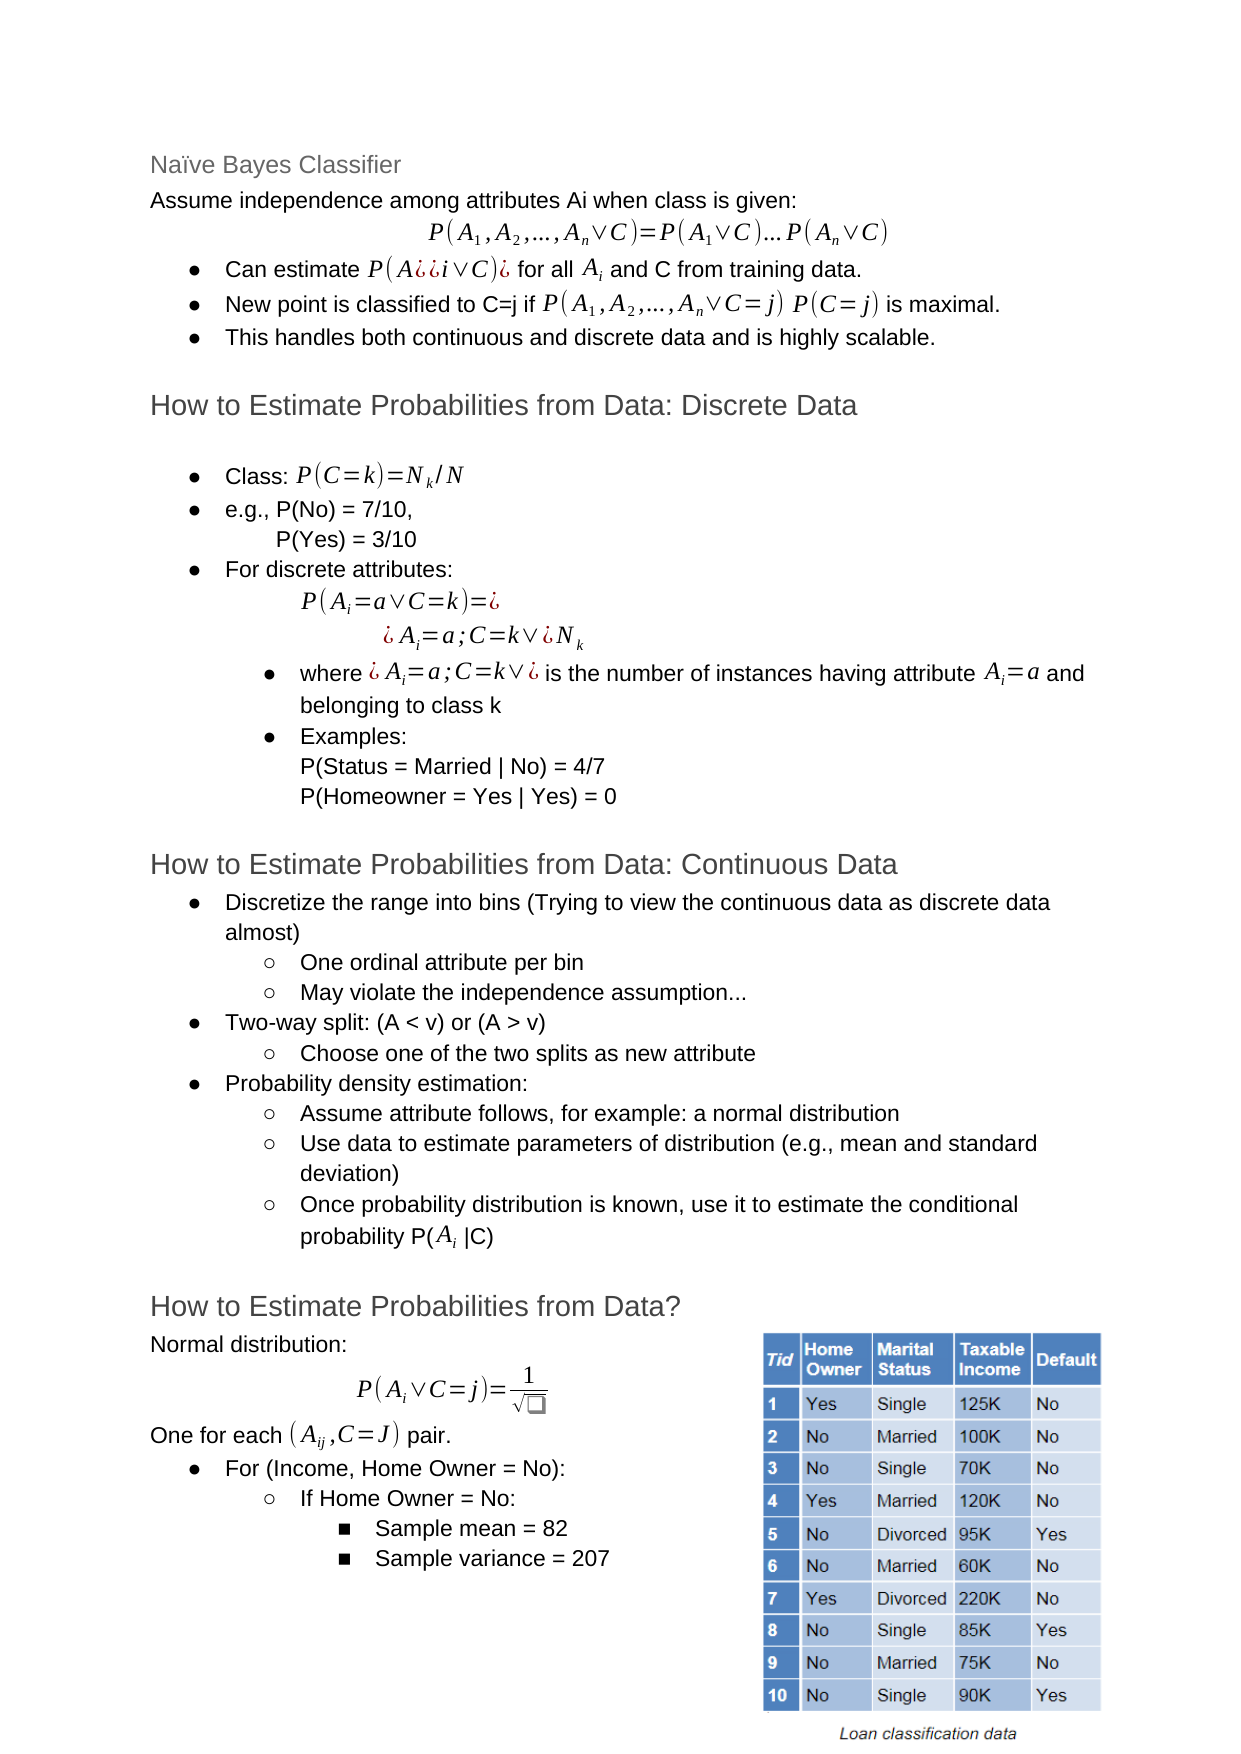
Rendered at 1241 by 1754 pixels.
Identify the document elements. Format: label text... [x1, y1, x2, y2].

list Class: [187, 460, 1090, 492]
text Normal distribution: [150, 1331, 754, 1358]
list Once probability distribution is known, use it to estimate the conditional probability P( |C) [262, 1191, 1090, 1252]
list Assume attribute follows, for example: a normal distribution [262, 1100, 1090, 1126]
subtitle Naïve Bayes Classifier [150, 150, 1090, 179]
list One ordinal attribute per bin [262, 949, 1090, 975]
list Can estimate for all and C from training data. [187, 253, 1090, 284]
list Discretize the range into bins (Trying to view the continuous data as discrete data almost) [187, 888, 1090, 945]
list Probability density estimation: [187, 1070, 1090, 1096]
text Assume independence among attributes Ai when class is given: [150, 187, 1090, 213]
text P(Status = Married | No) = 4/7 [300, 753, 1090, 779]
text P(Homeowner = Yes | Yes) = 0 [225, 783, 1090, 809]
list Two-way split: (A < v) or (A > v) [187, 1009, 1090, 1036]
list e.g., P(No) = 7/10, [187, 496, 1090, 522]
picture [754, 1328, 1112, 1754]
list where is the number of instances having attribute and belonging to class k [262, 657, 1090, 719]
list Examples: [262, 723, 1090, 749]
subtitle How to Estimate Probabilities from Data: Discrete Data [150, 388, 1090, 421]
text One for each pair. [150, 1419, 754, 1451]
list Sample mean = 82 [337, 1515, 754, 1542]
list Use data to estimate parameters of distribution (e.g., mean and standard deviation) [262, 1130, 1090, 1187]
subtitle How to Estimate Probabilities from Data? [150, 1289, 1090, 1323]
list New point is classified to C=j if is maximal. [187, 288, 1090, 320]
list If Home Owner = No: [262, 1485, 754, 1511]
list Sample variance = 207 [337, 1545, 754, 1572]
list For discrete attributes: [187, 556, 1090, 582]
list May violate the independence assumption... [262, 979, 1090, 1006]
text P(Yes) = 3/10 [225, 526, 1090, 552]
list This handles both continuous and discrete data and is highly scalable. [187, 324, 1090, 351]
list Choose one of the two splits as new attribute [262, 1039, 1090, 1066]
list For (Income, Home Owner = No): [187, 1455, 754, 1481]
subtitle How to Estimate Probabilities from Data: Continuous Data [150, 847, 1090, 880]
